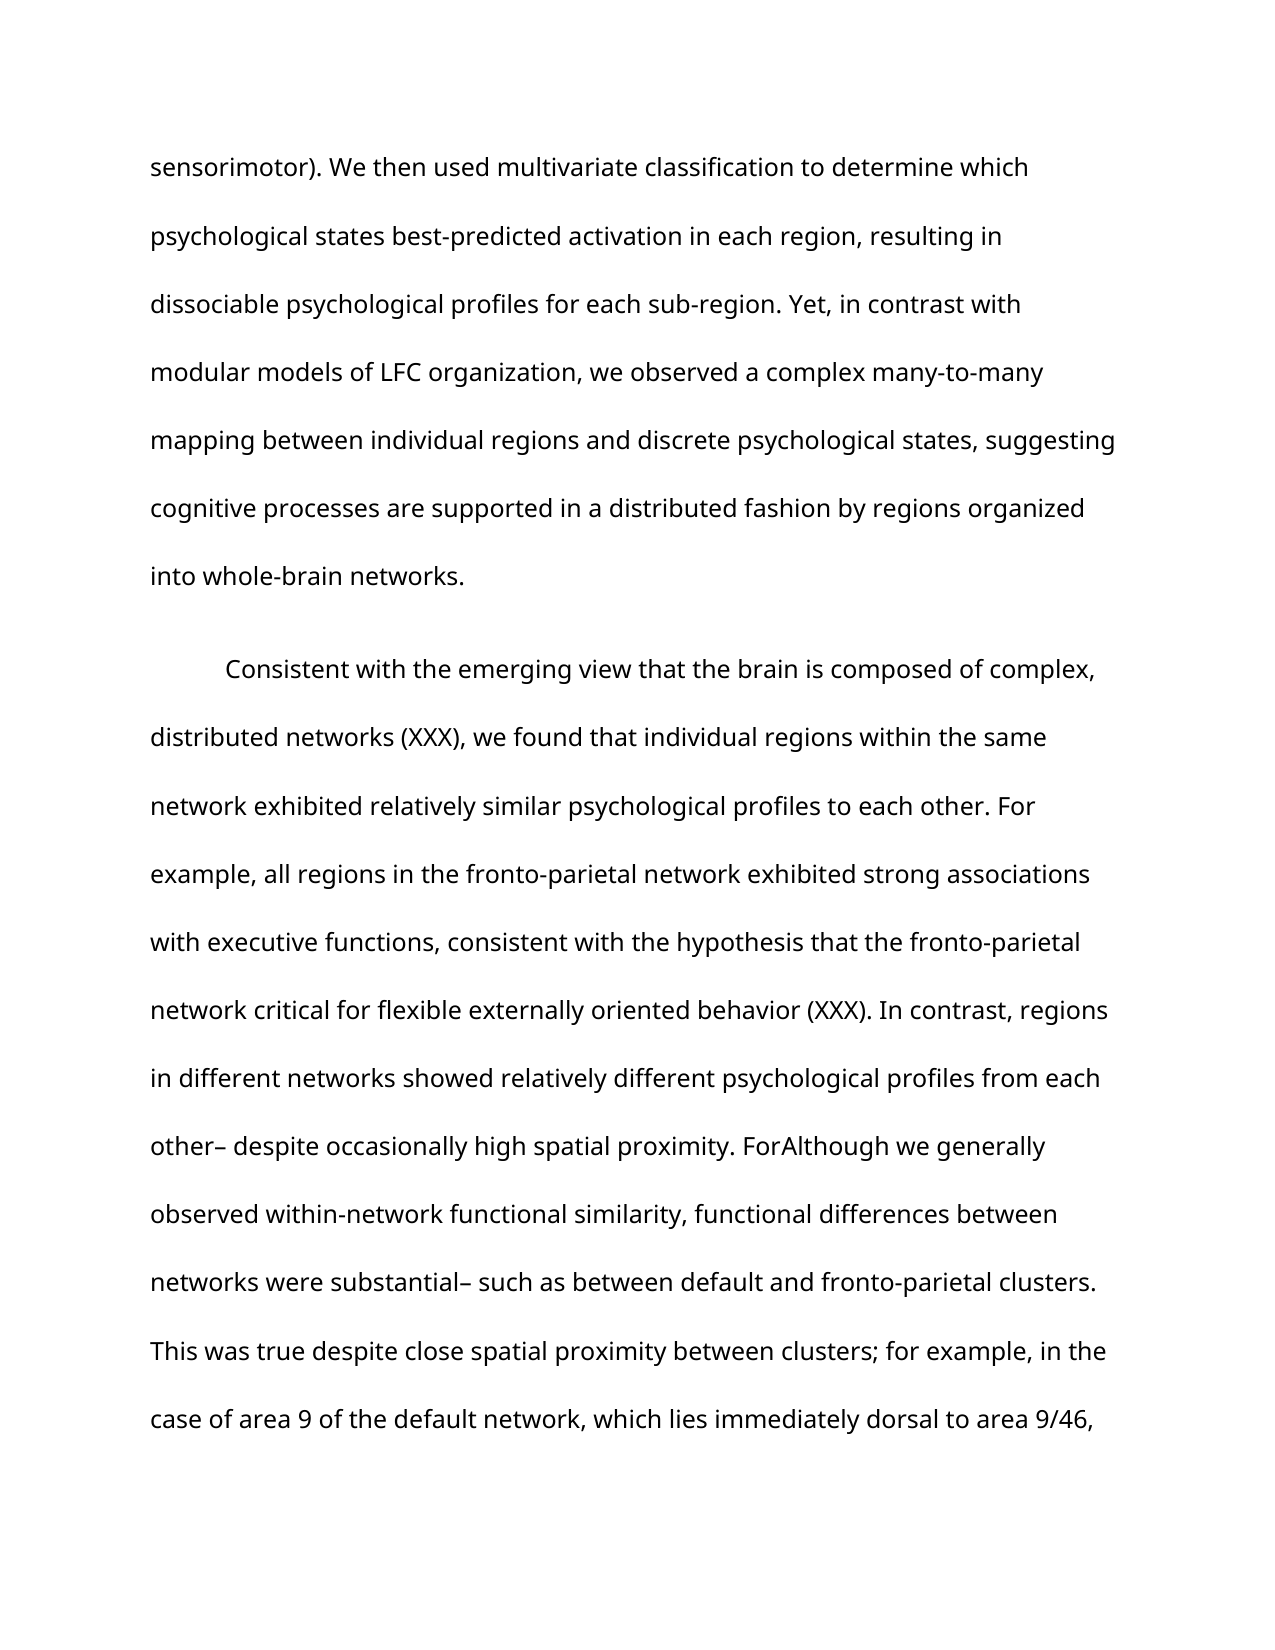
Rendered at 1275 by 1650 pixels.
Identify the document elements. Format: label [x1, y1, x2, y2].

text [150, 150, 1125, 593]
